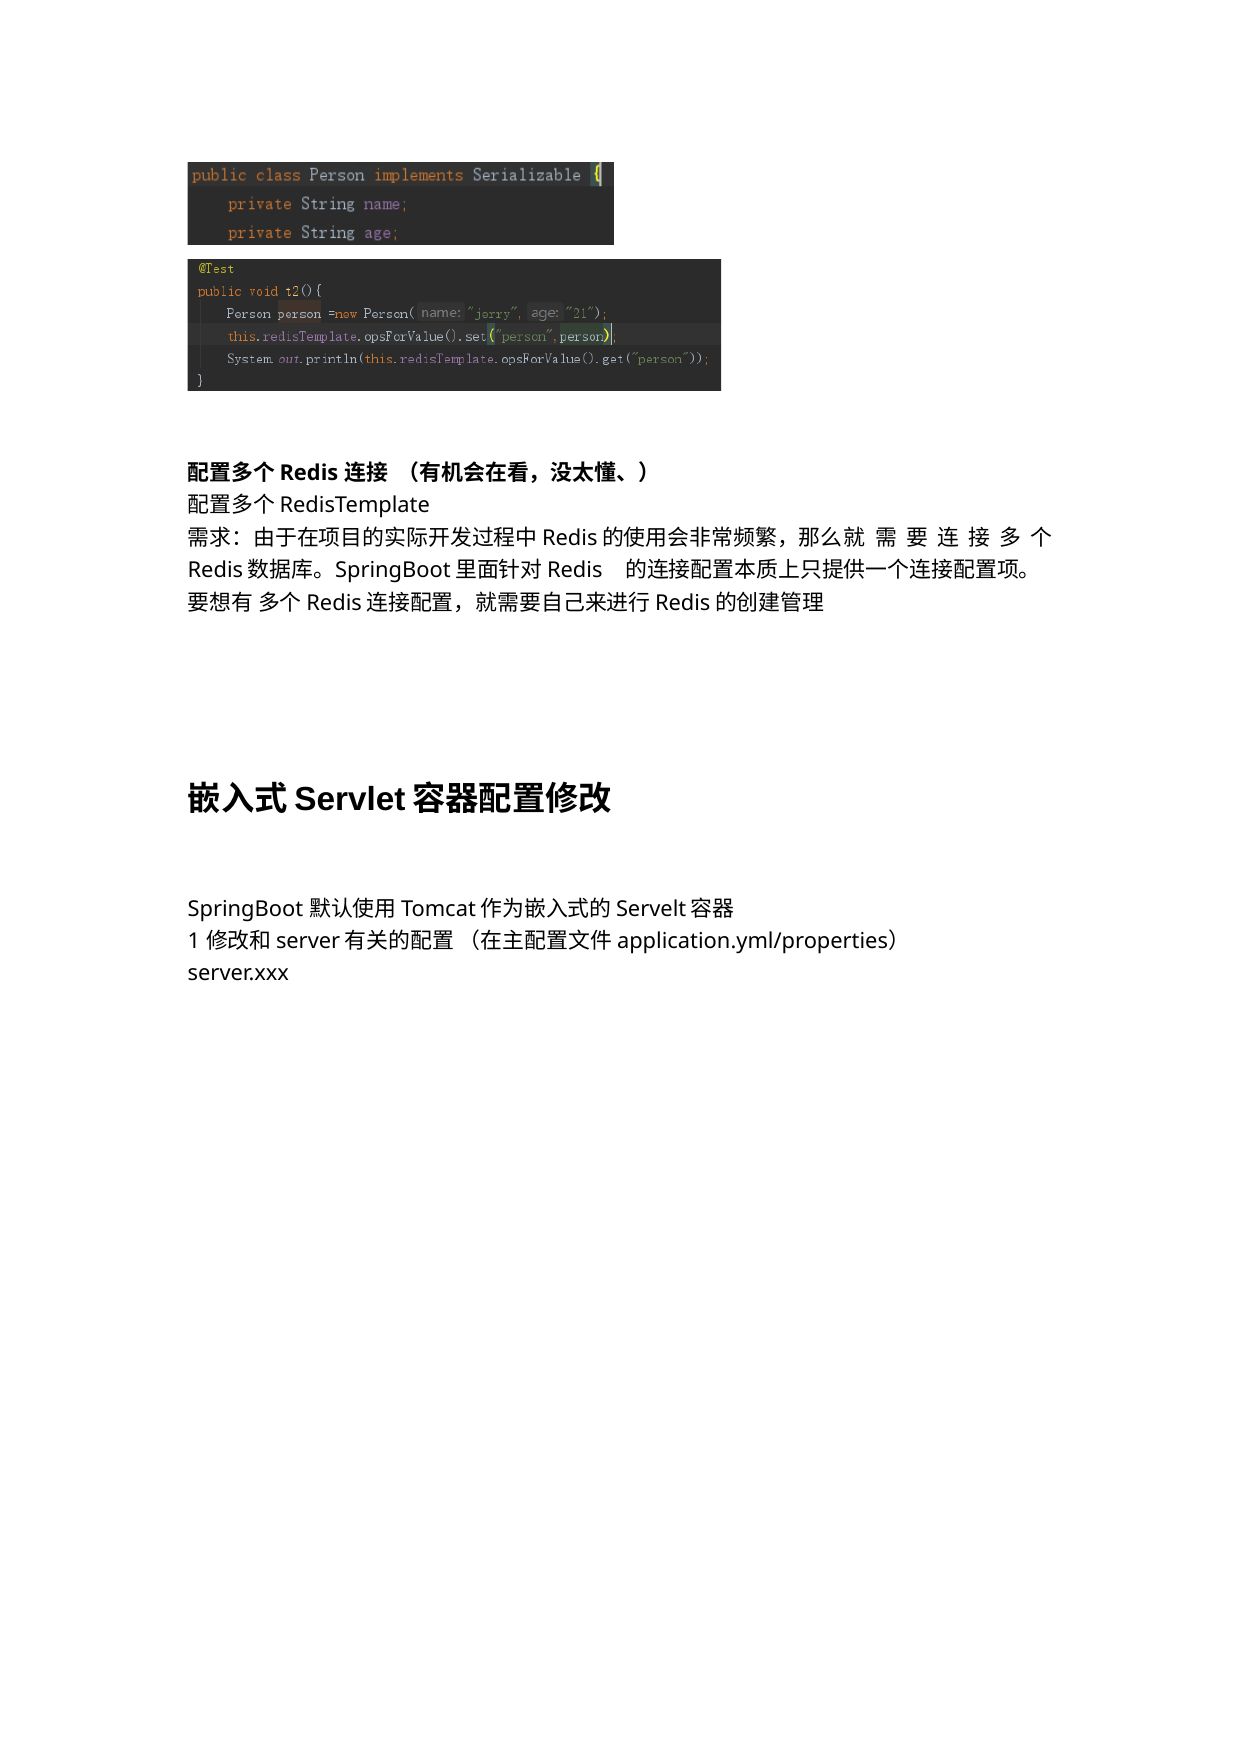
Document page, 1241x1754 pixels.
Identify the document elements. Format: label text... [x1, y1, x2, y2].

picture [187, 259, 722, 391]
text SpringBoot 默认使用Tomcat作为嵌入式的Servelt容器 [187, 891, 1053, 923]
subtitle 嵌入式Servlet容器配置修改 [187, 764, 1053, 829]
picture [187, 162, 614, 245]
text 需求：由于在项目的实际开发过程中Redis的使用会非常频繁，那么 就需要连接多个Redis数据库。SpringBoot里面针对Redis 的连接配置本质上只提供一个连接配置项。 [187, 519, 1053, 584]
text 1 修改和server有关的配置 （在主配置文件 application.yml/properties） [187, 923, 1053, 956]
text server.xxx [187, 956, 1053, 988]
text 配置多个RedisTemplate [187, 487, 1053, 519]
text 配置多个Redis 连接 （有机会在看，没太懂、） [187, 454, 1053, 487]
text 要想有 多个Redis连接配置，就需要自己来进行Redis的创建管理 [187, 584, 1053, 617]
